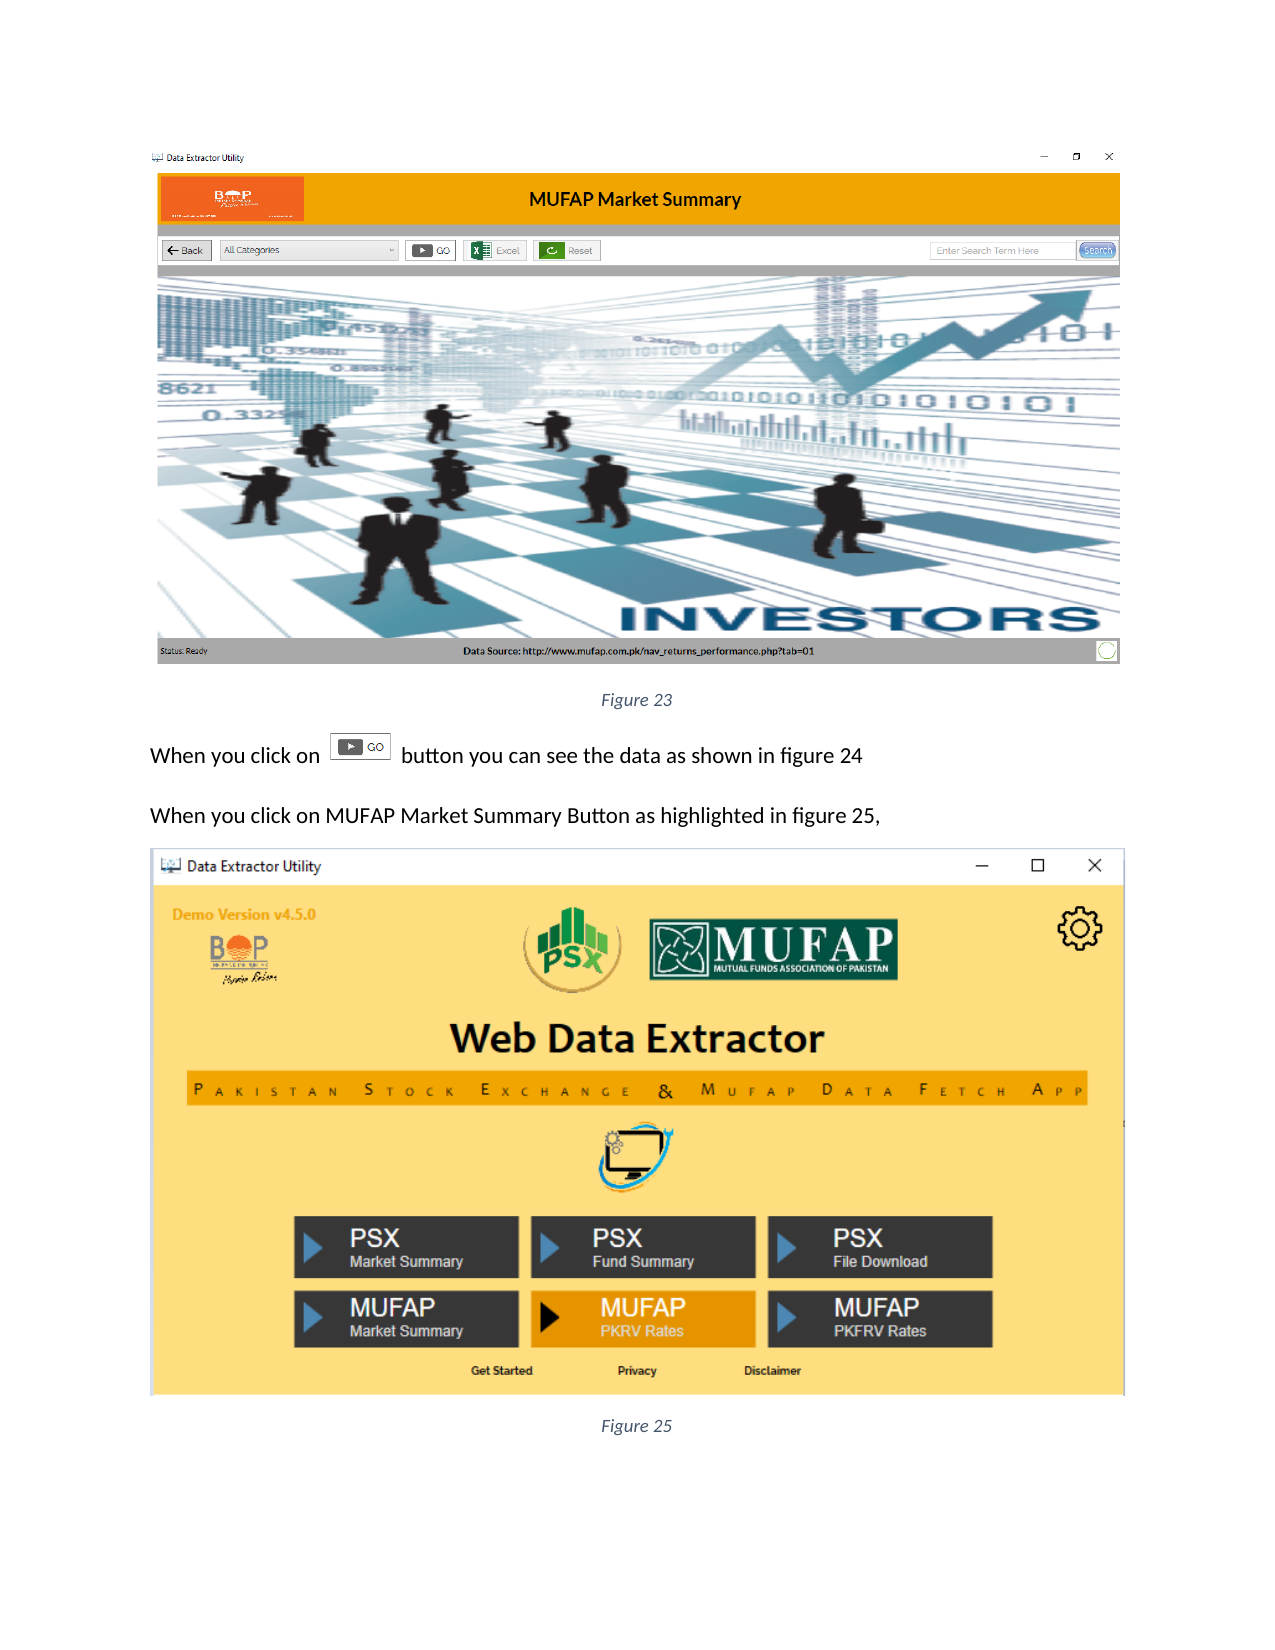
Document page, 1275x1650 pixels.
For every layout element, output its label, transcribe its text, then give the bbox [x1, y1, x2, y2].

text When you click on MUFAP Market Summary Button as highlighted in figure 25, [150, 801, 1125, 829]
text Figure 25 [150, 1415, 1125, 1438]
picture [150, 848, 1125, 1396]
picture [325, 731, 396, 764]
text When you click on button you can see the data as shown in figure 24 [150, 732, 1125, 769]
picture [150, 150, 1125, 670]
